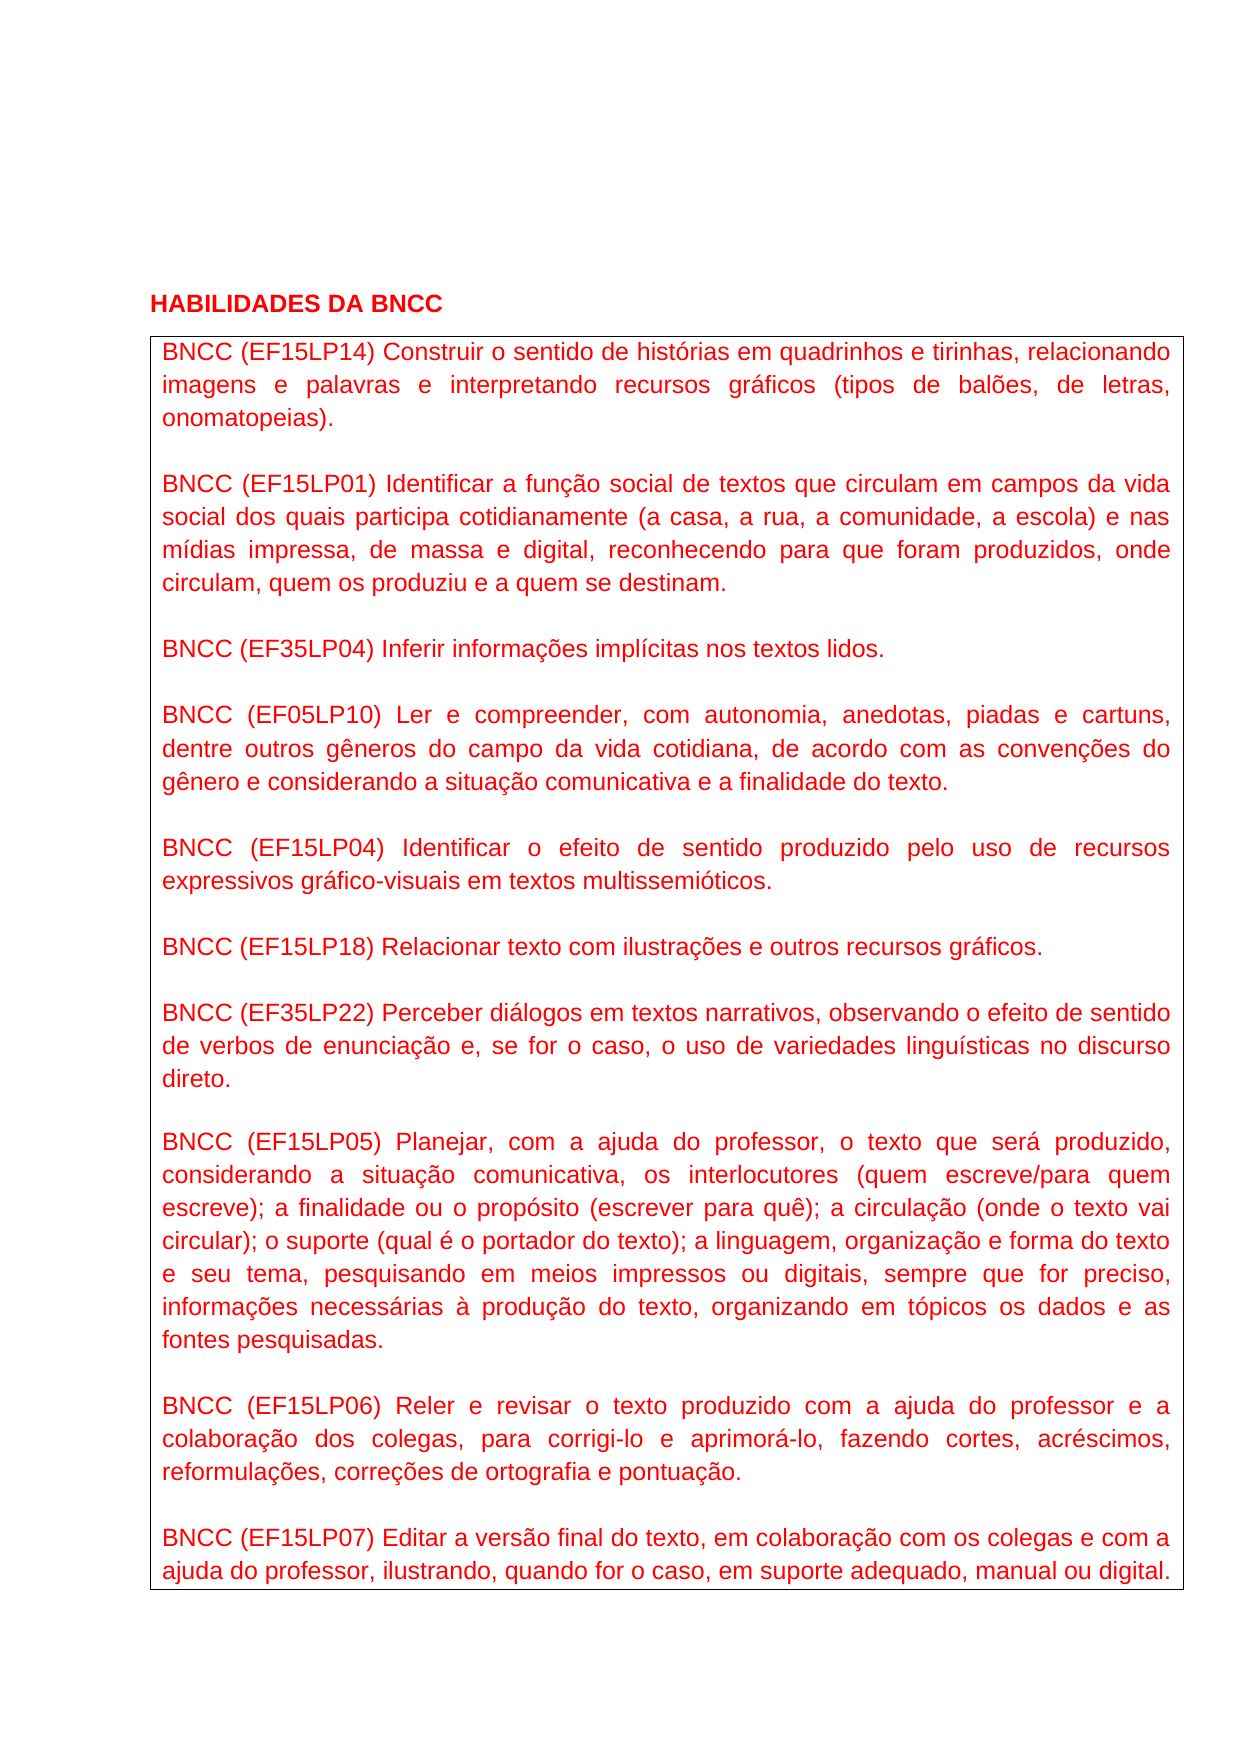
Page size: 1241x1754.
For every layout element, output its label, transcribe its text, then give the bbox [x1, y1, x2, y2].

text HABILIDADES DA BNCC [150, 288, 1090, 317]
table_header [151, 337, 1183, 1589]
